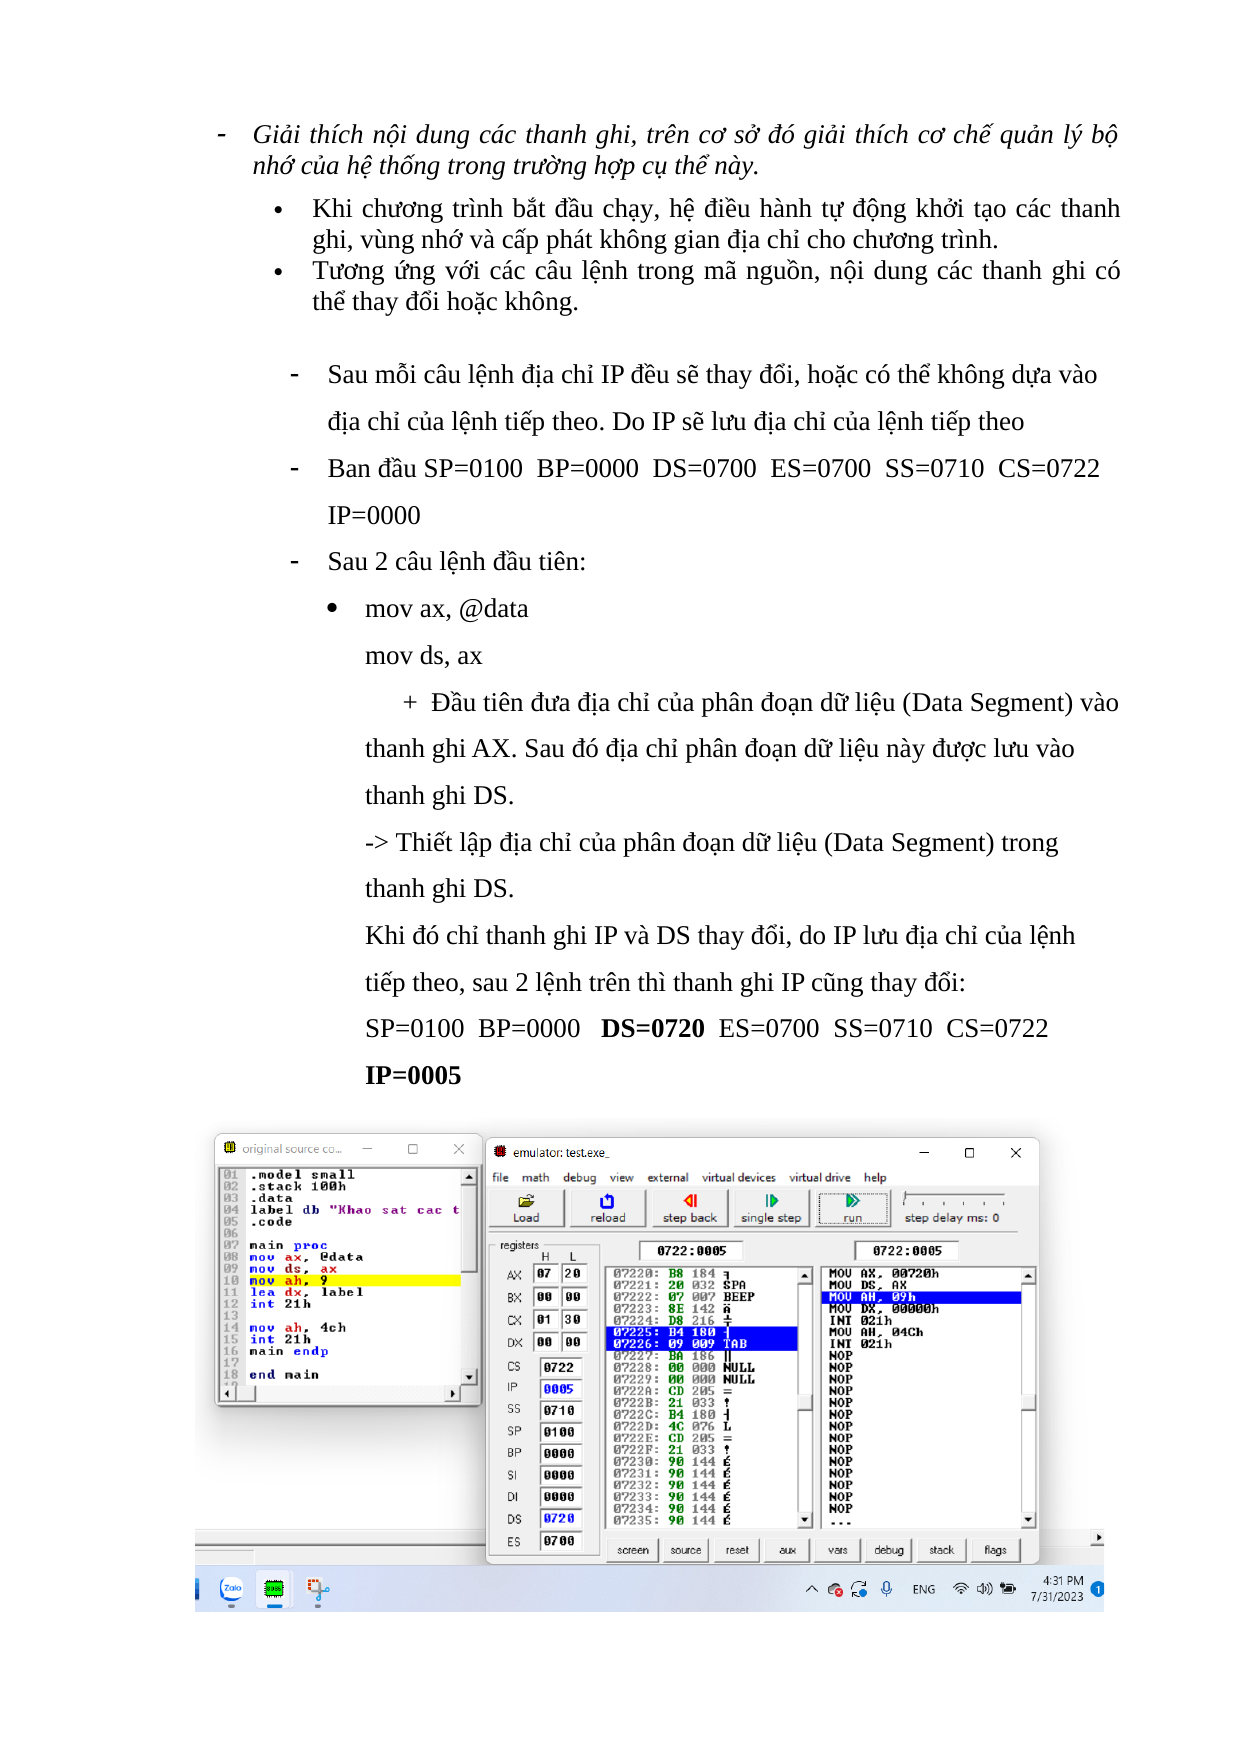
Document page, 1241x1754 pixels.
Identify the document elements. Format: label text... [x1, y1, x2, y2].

list mov ds, ax [327, 639, 1122, 670]
list Khi chương trình bắt đầu chạy, hệ điều hành tự động khởi tạo các thanh ghi, vùng nhớ và cấp phát không gian địa chỉ cho chương trình. [274, 192, 1122, 254]
list Khi đó chỉ thanh ghi IP và DS thay đổi, do IP lưu địa chỉ của lệnh tiếp theo, sau 2 lệnh trên thì thanh ghi IP cũng thay đổi: [365, 919, 1122, 997]
list Giải thích nội dung các thanh ghi, trên cơ sở đó giải thích cơ chế quản lý bộ nhớ của hệ thống trong trường hợp cụ thể này. [215, 118, 1122, 181]
list Tương ứng với các câu lệnh trong mã nguồn, nội dung các thanh ghi có thể thay đổi hoặc không. [274, 254, 1122, 316]
list + Đầu tiên đưa địa chỉ của phân đoạn dữ liệu (Data Segment) vào thanh ghi AX. Sau đó địa chỉ phân đoạn dữ liệu này được lưu vào thanh ghi DS. [365, 686, 1122, 810]
list -> Thiết lập địa chỉ của phân đoạn dữ liệu (Data Segment) trong thanh ghi DS. [365, 826, 1122, 904]
list Ban đầu SP=0100 BP=0000 DS=0700 ES=0700 SS=0710 CS=0722 IP=0000 [290, 452, 1122, 530]
list SP=0100 BP=0000 DS=0720 ES=0700 SS=0710 CS=0722 IP=0005 [365, 1012, 1122, 1090]
picture [195, 1118, 1105, 1612]
list mov ax, @data [327, 592, 1122, 623]
list Sau mỗi câu lệnh địa chỉ IP đều sẽ thay đổi, hoặc có thể không dựa vào địa chỉ của lệnh tiếp theo. Do IP sẽ lưu địa chỉ của lệnh tiếp theo [290, 358, 1122, 436]
list Sau 2 câu lệnh đầu tiên: [290, 545, 1122, 577]
